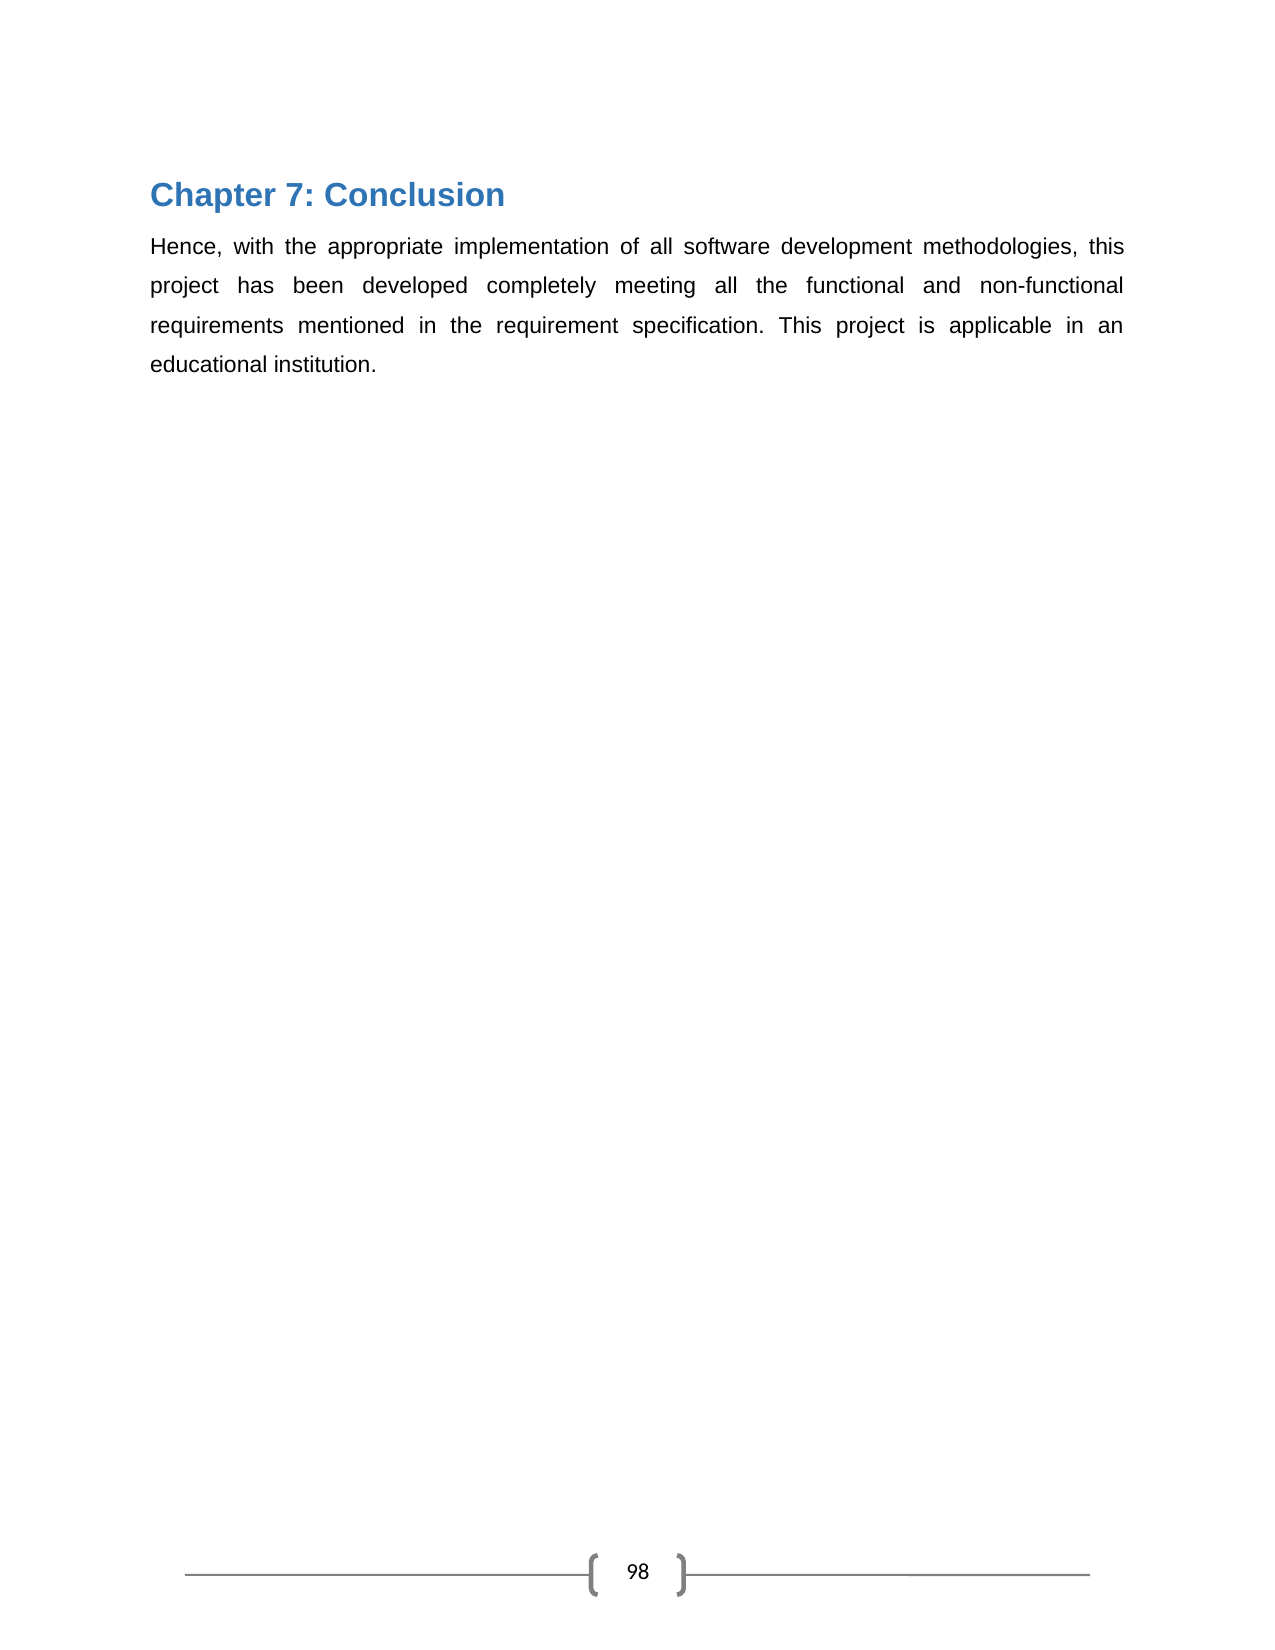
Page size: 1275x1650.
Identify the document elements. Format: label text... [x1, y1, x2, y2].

text Hence, with the appropriate implementation of all software development methodologies, this project has been developed completely meeting all the functional and non-functional requirements mentioned in the requirement specification. This project is applicable in an educational institution. [150, 233, 1125, 377]
text Chapter 7: Conclusion [150, 175, 1125, 213]
